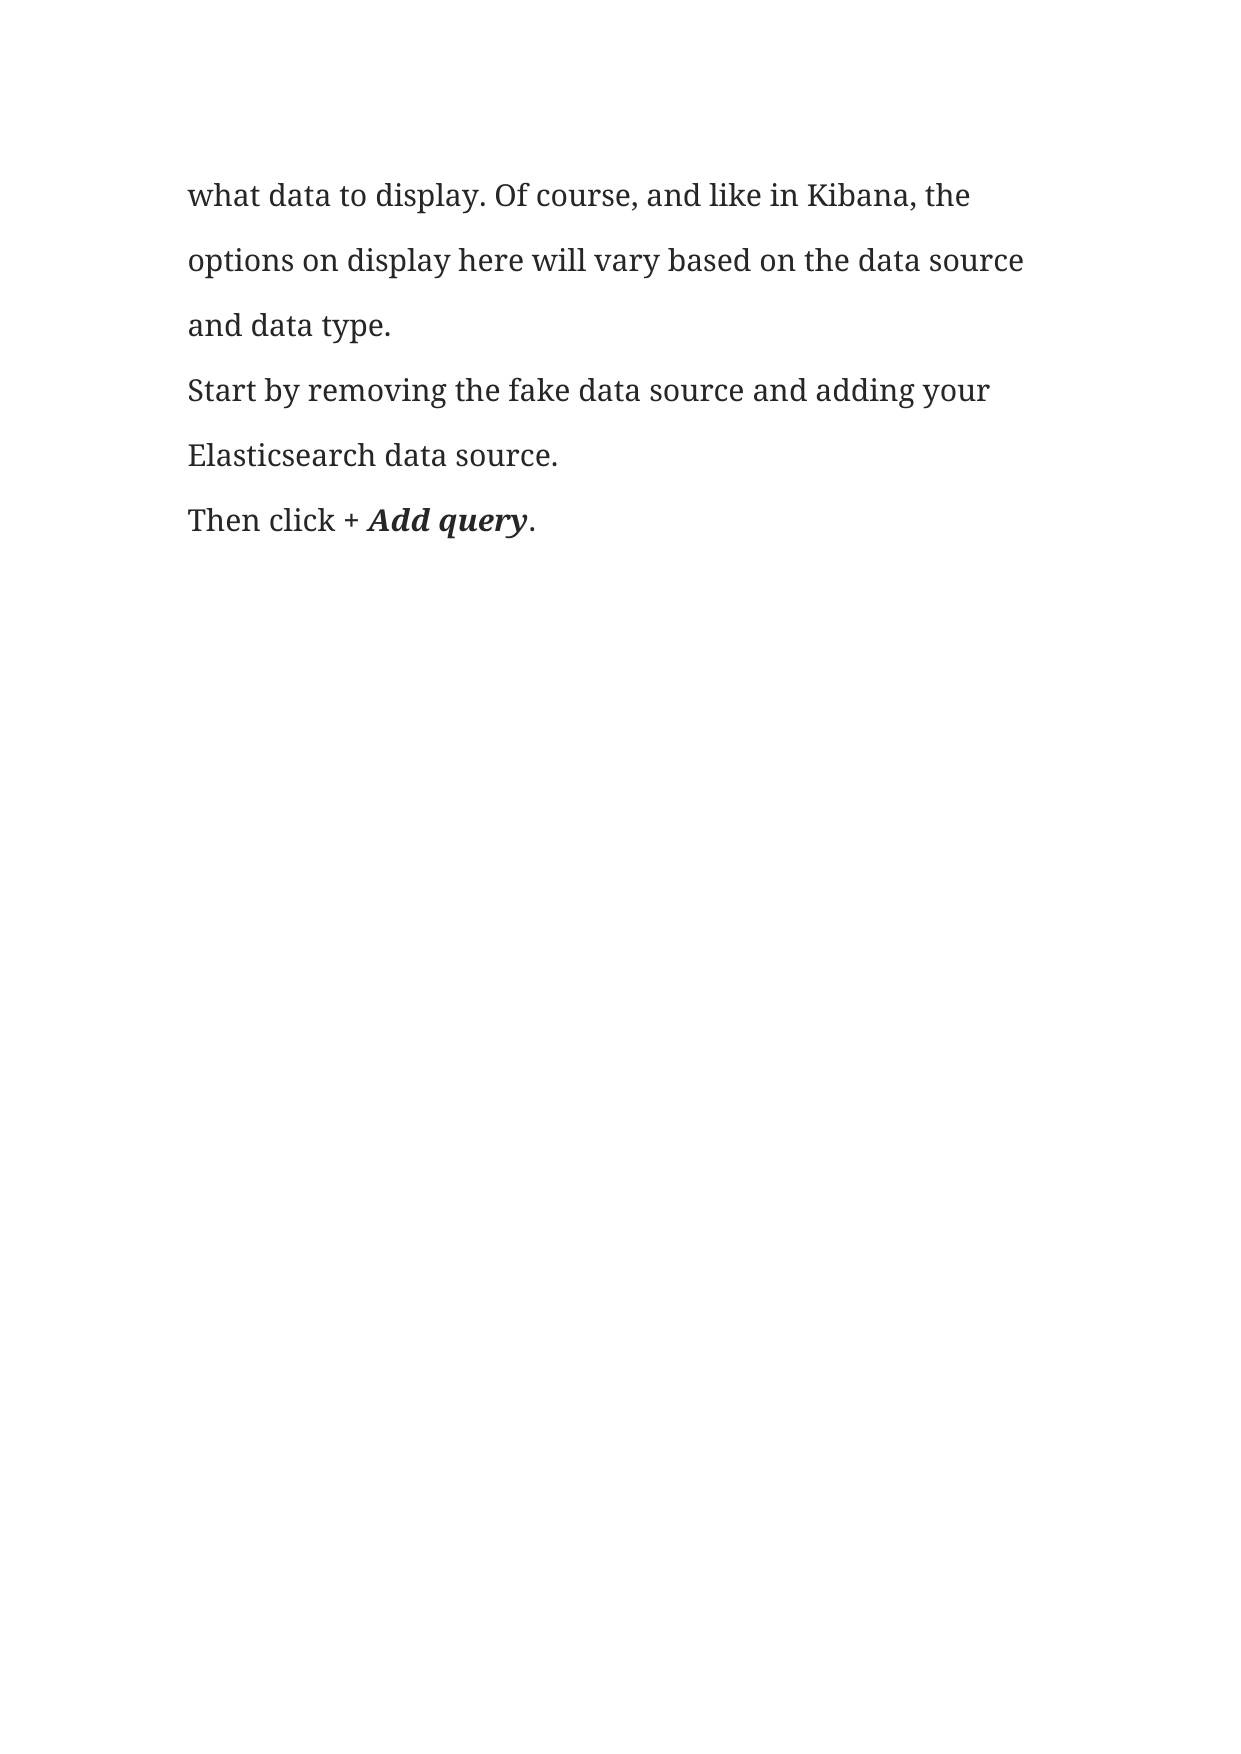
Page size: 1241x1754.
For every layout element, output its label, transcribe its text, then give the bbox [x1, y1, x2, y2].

text Start by removing the fake data source and adding your Elasticsearch data source. [187, 357, 1053, 487]
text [187, 162, 1053, 357]
text Then click + Add query. [187, 487, 1053, 552]
